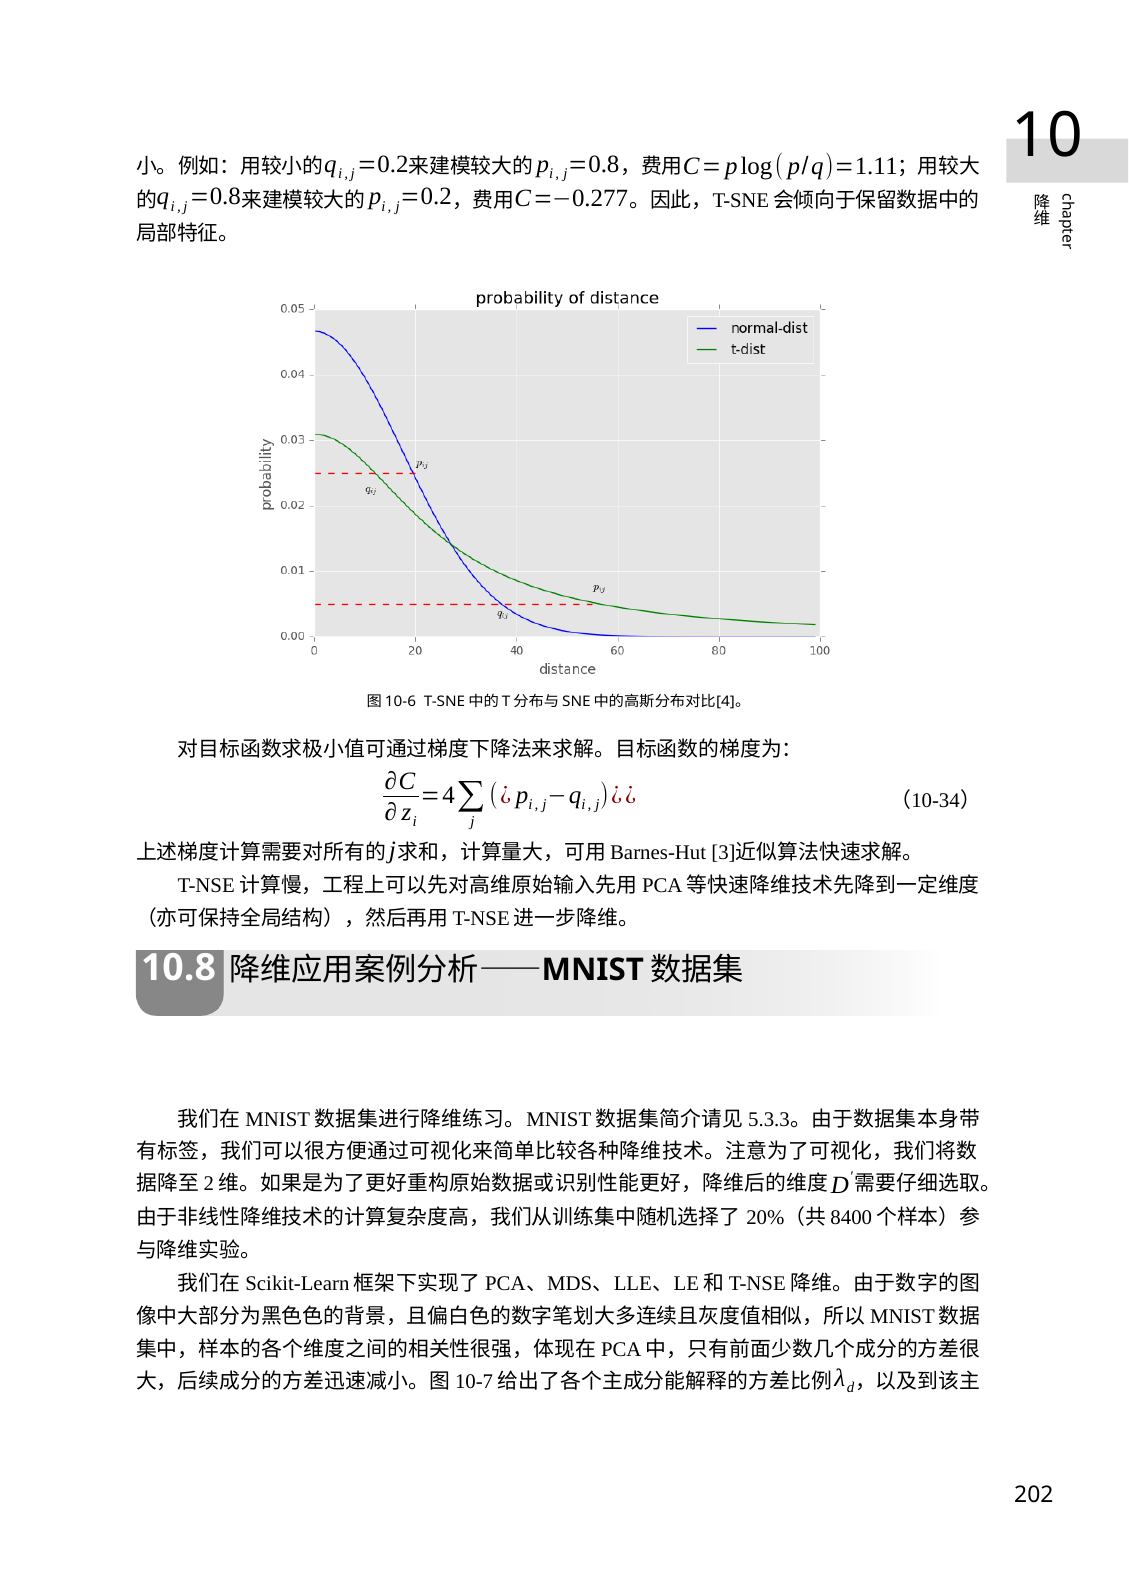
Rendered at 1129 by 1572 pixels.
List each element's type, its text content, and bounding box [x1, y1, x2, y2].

subtitle 10.8 降维应用案例分析——MNIST数据集 [136, 932, 980, 998]
table_header （10-34） [882, 764, 980, 834]
text 上述梯度计算需要对所有的求和，计算量大，可用Barnes-Hut [3]近似算法快速求解。 [136, 834, 980, 867]
picture [232, 269, 885, 677]
table_header [136, 764, 882, 834]
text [136, 1265, 980, 1397]
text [136, 149, 980, 248]
text 对目标函数求极小值可通过梯度下降法来求解。目标函数的梯度为： [136, 731, 980, 764]
text T-NSE计算慢，工程上可以先对高维原始输入先用PCA等快速降维技术先降到一定维度（亦可保持全局结构），然后再用T-NSE进一步降维。 [136, 867, 980, 932]
text 图10-6 T-SNE中的T分布与SNE中的高斯分布对比[4]。 [136, 689, 980, 710]
picture [135, 950, 938, 1016]
text 我们在MNIST数据集进行降维练习。MNIST数据集简介请见5.3.3。由于数据集本身带有标签，我们可以很方便通过可视化来简单比较各种降维技术。注意为了可视化，我们将数据降至2维。如果是为了更好重构原始数据或识别性能更好，降维后的维度需要仔细选取。由于非线性降维技术的计算复杂度高，我们从训练集中随机选择了20%（共8400个样本）参与降维实验。 [136, 1100, 980, 1265]
